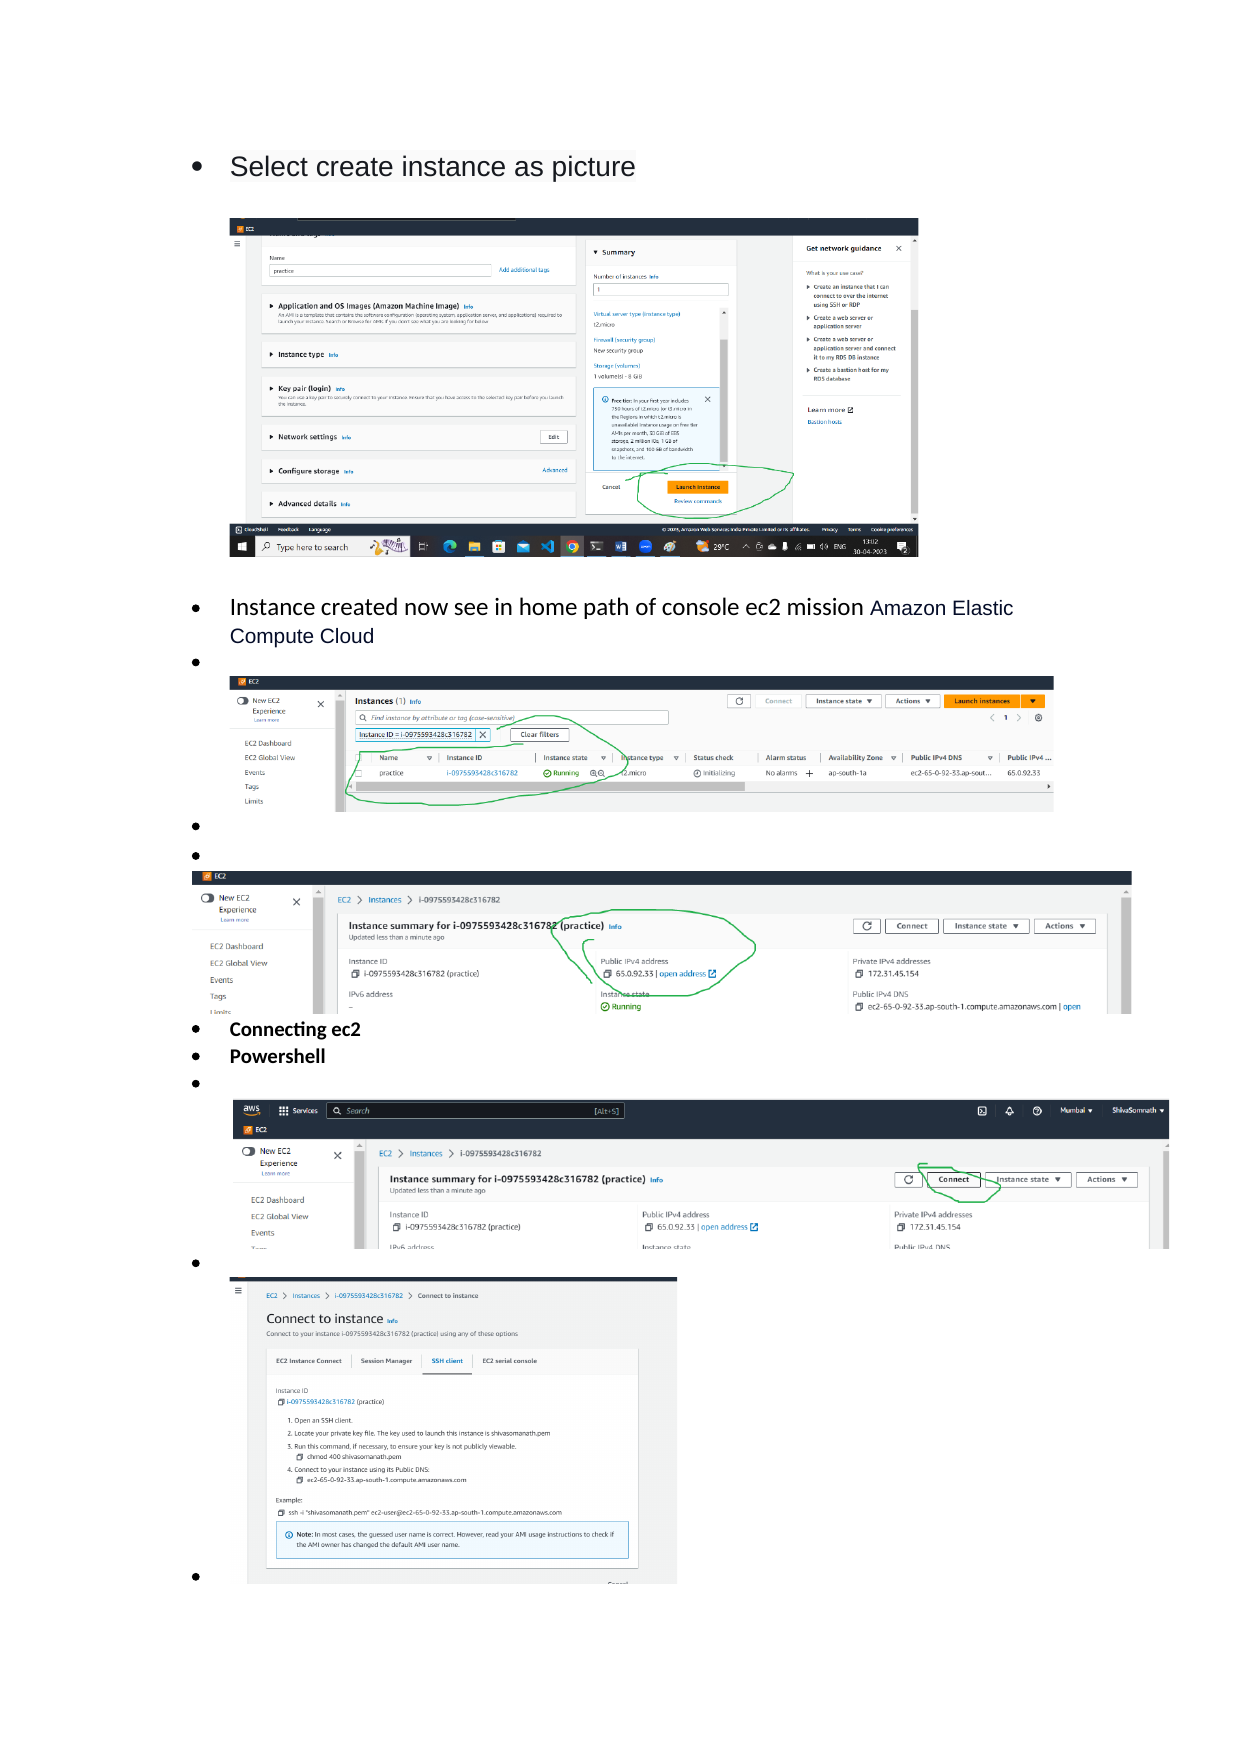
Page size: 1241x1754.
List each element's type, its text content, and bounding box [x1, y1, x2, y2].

picture [192, 871, 1132, 1014]
list Connecting ec2 [192, 1016, 1090, 1041]
picture [233, 1098, 1170, 1249]
picture [229, 676, 1054, 812]
list Instance created now see in home path of console ec2 mission Amazon Elastic Compute Cloud [192, 591, 1090, 648]
picture [229, 1277, 678, 1584]
picture [229, 218, 919, 557]
list Select create instance as picture [192, 150, 1090, 183]
list Powershell [192, 1043, 1090, 1069]
